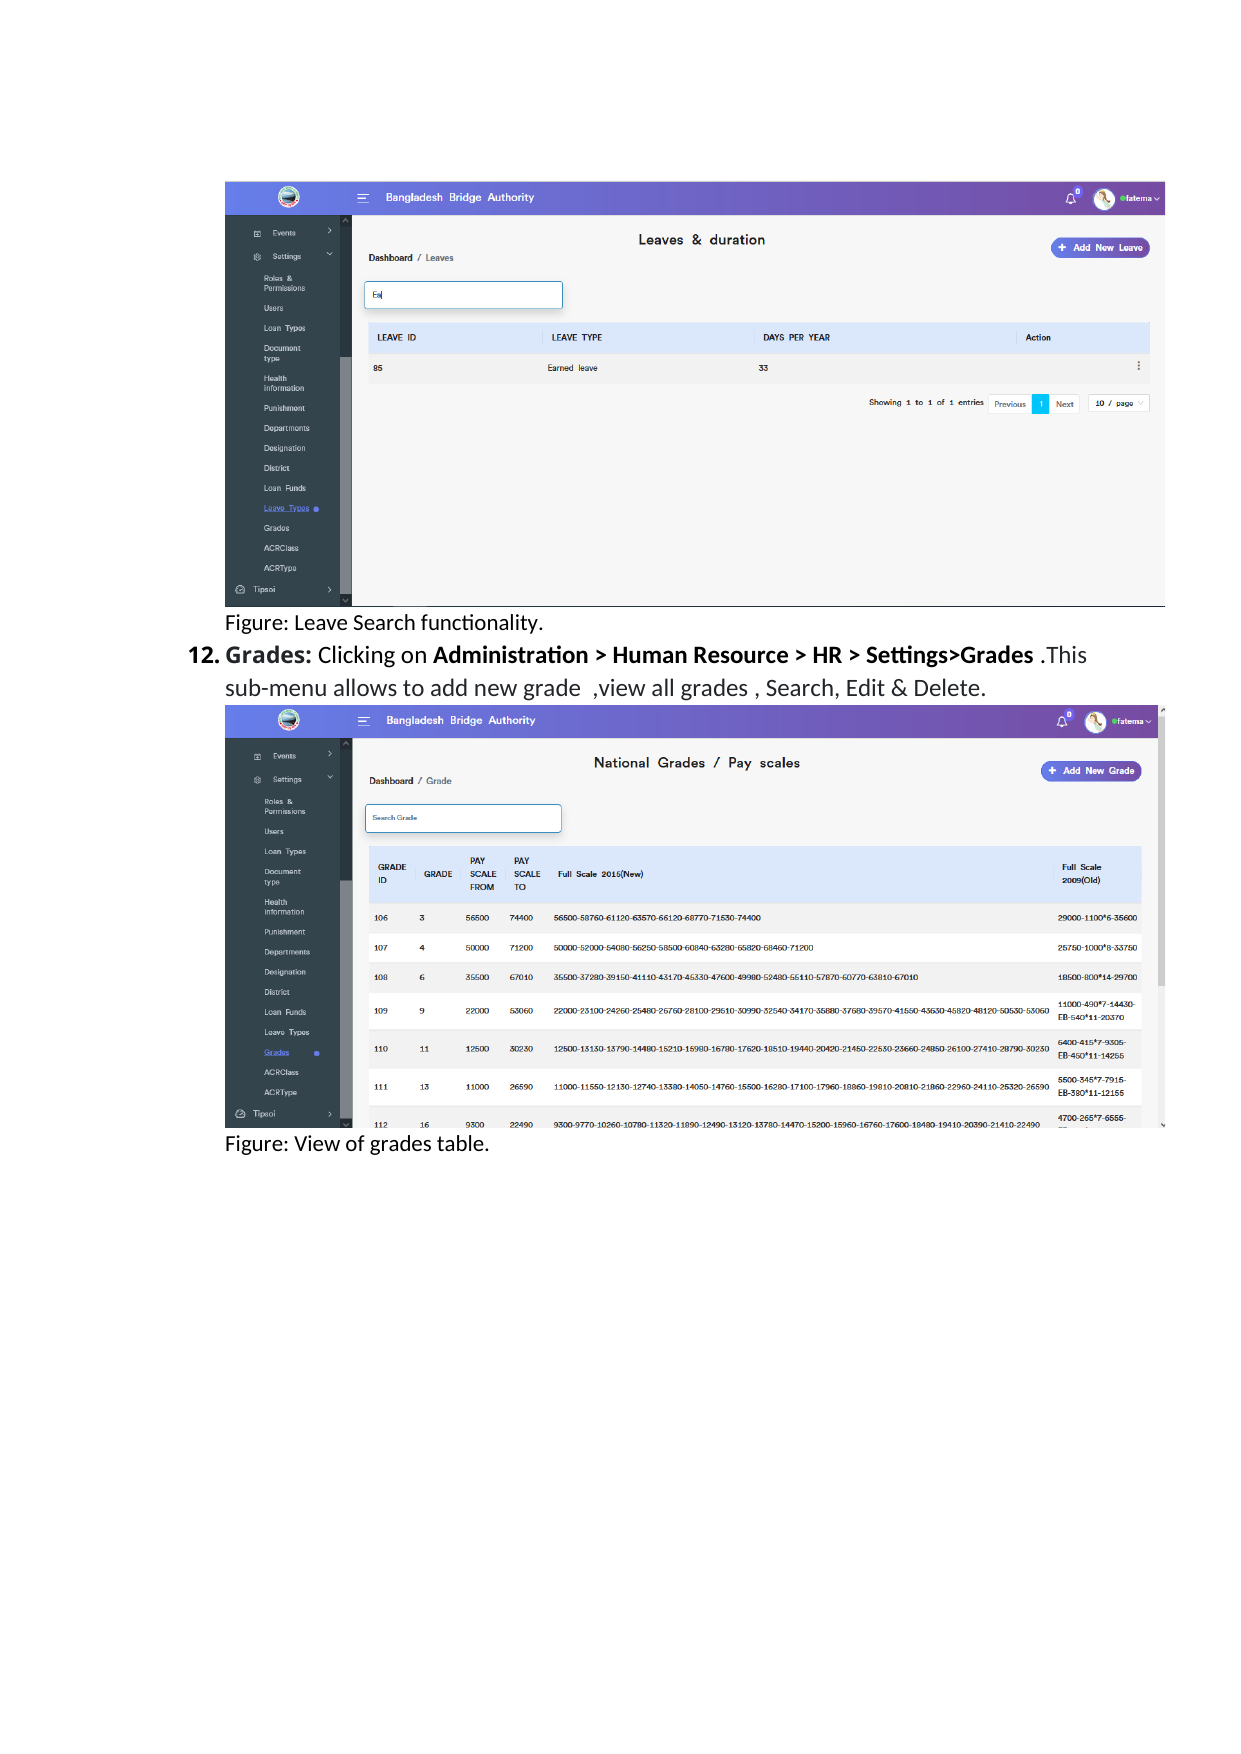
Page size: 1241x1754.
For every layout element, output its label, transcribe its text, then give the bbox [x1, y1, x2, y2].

list Figure: View of grades table. [225, 1129, 1090, 1157]
picture [225, 180, 1166, 607]
list Grades: Clicking on Administration > Human Resource > HR > Settings>Grades .This sub-menu allows to add new grade ,view all grades , Search, Edit & Delete. [187, 639, 1090, 703]
picture [225, 705, 1166, 1128]
list Figure: Leave Search functionality. [225, 608, 1090, 636]
